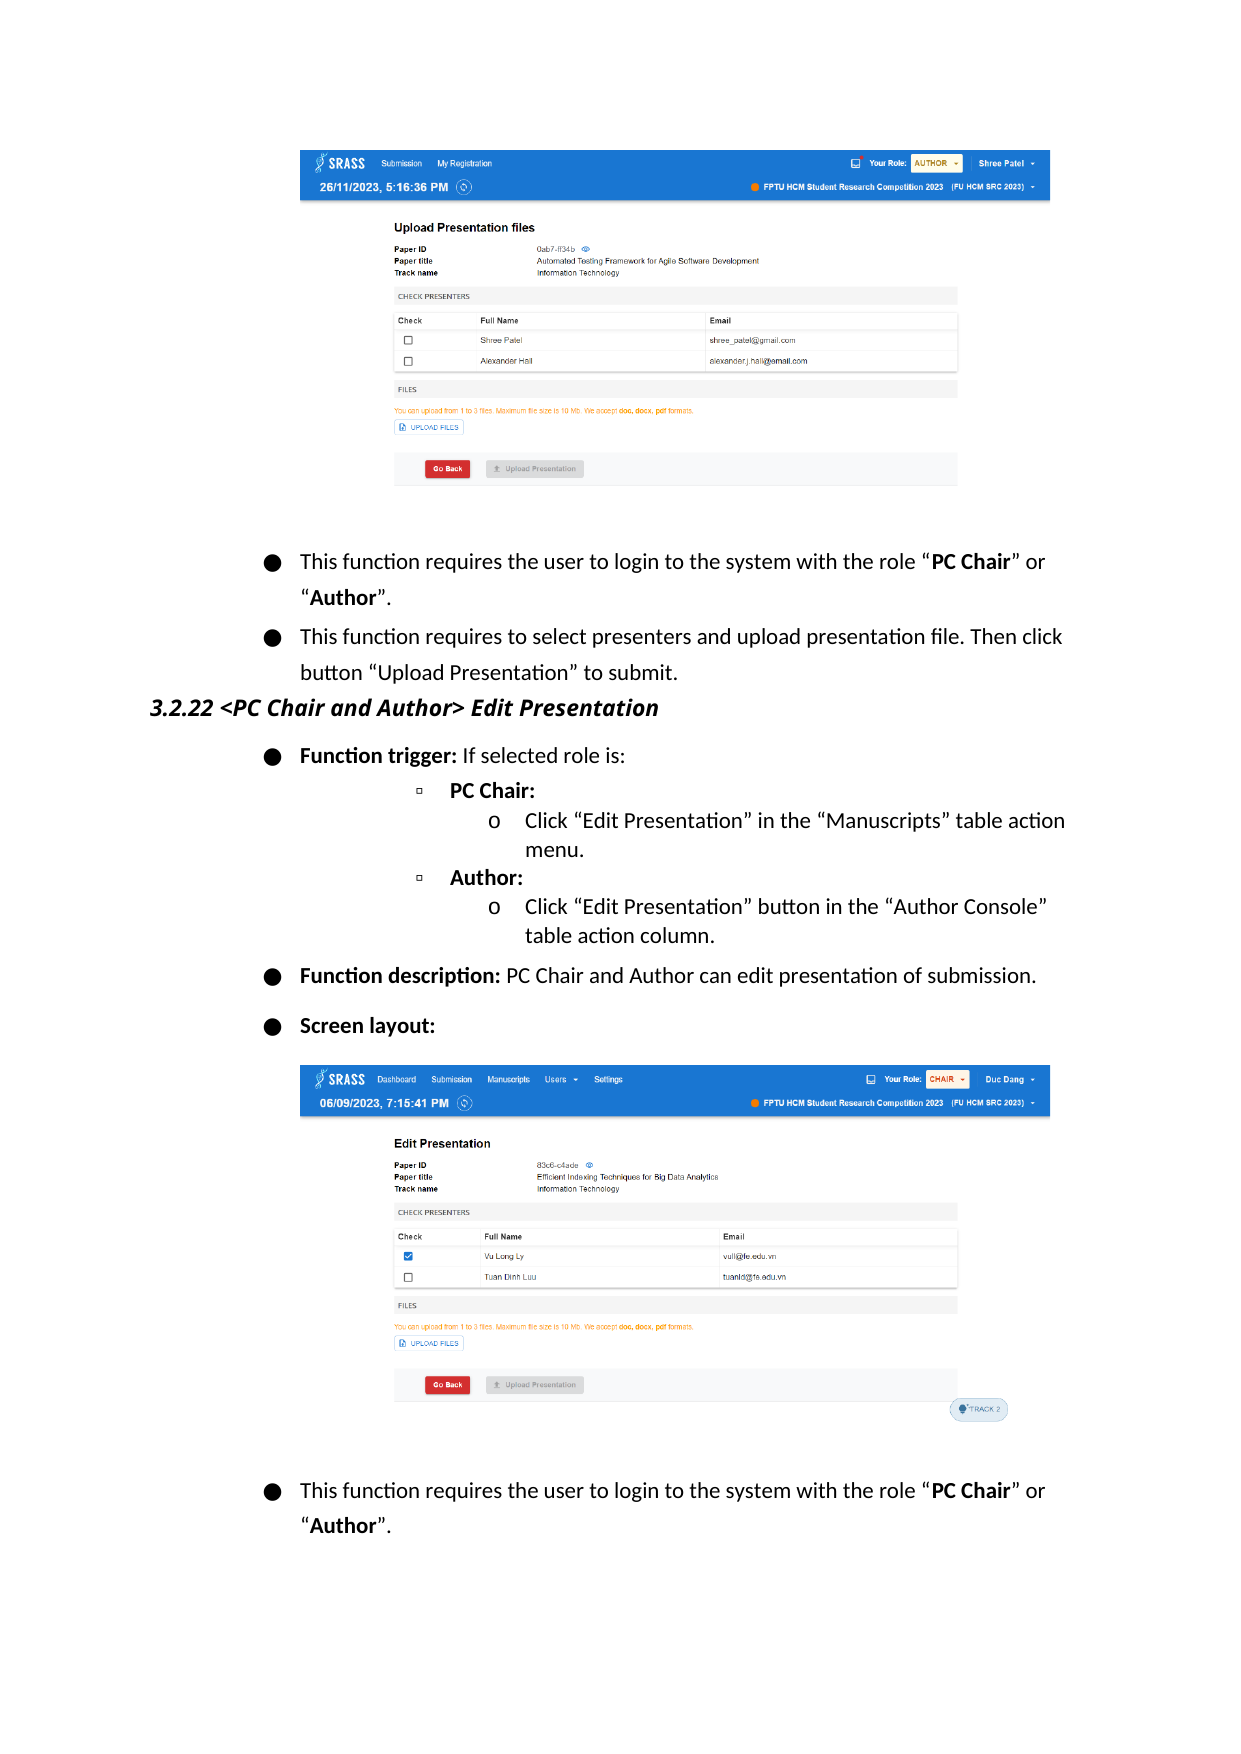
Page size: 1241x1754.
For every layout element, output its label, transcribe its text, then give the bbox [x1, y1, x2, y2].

list This function requires the user to login to the system with the role “PC Chair” or “Author”. [262, 1464, 1093, 1539]
list Screen layout: [262, 999, 1093, 1046]
list This function requires to select presenters and upload presentation file. Then click button “Upload Presentation” to submit. [262, 611, 1093, 686]
list Function description: PC Chair and Author can edit presentation of submission. [262, 949, 1093, 996]
list PC Chair: [412, 777, 1093, 806]
list This function requires the user to login to the system with the role “PC Chair” or “Author”. [262, 536, 1093, 611]
list Author: [412, 863, 1093, 892]
picture [300, 1065, 1050, 1459]
list Function trigger: If selected role is: [262, 729, 1093, 777]
list Click “Edit Presentation” button in the “Author Console” table action column. [487, 892, 1093, 949]
list Click “Edit Presentation” in the “Manuscripts” table action menu. [487, 806, 1093, 863]
subtitle 3.2.22 <PC Chair and Author> Edit Presentation [150, 692, 1093, 723]
picture [300, 150, 1050, 530]
